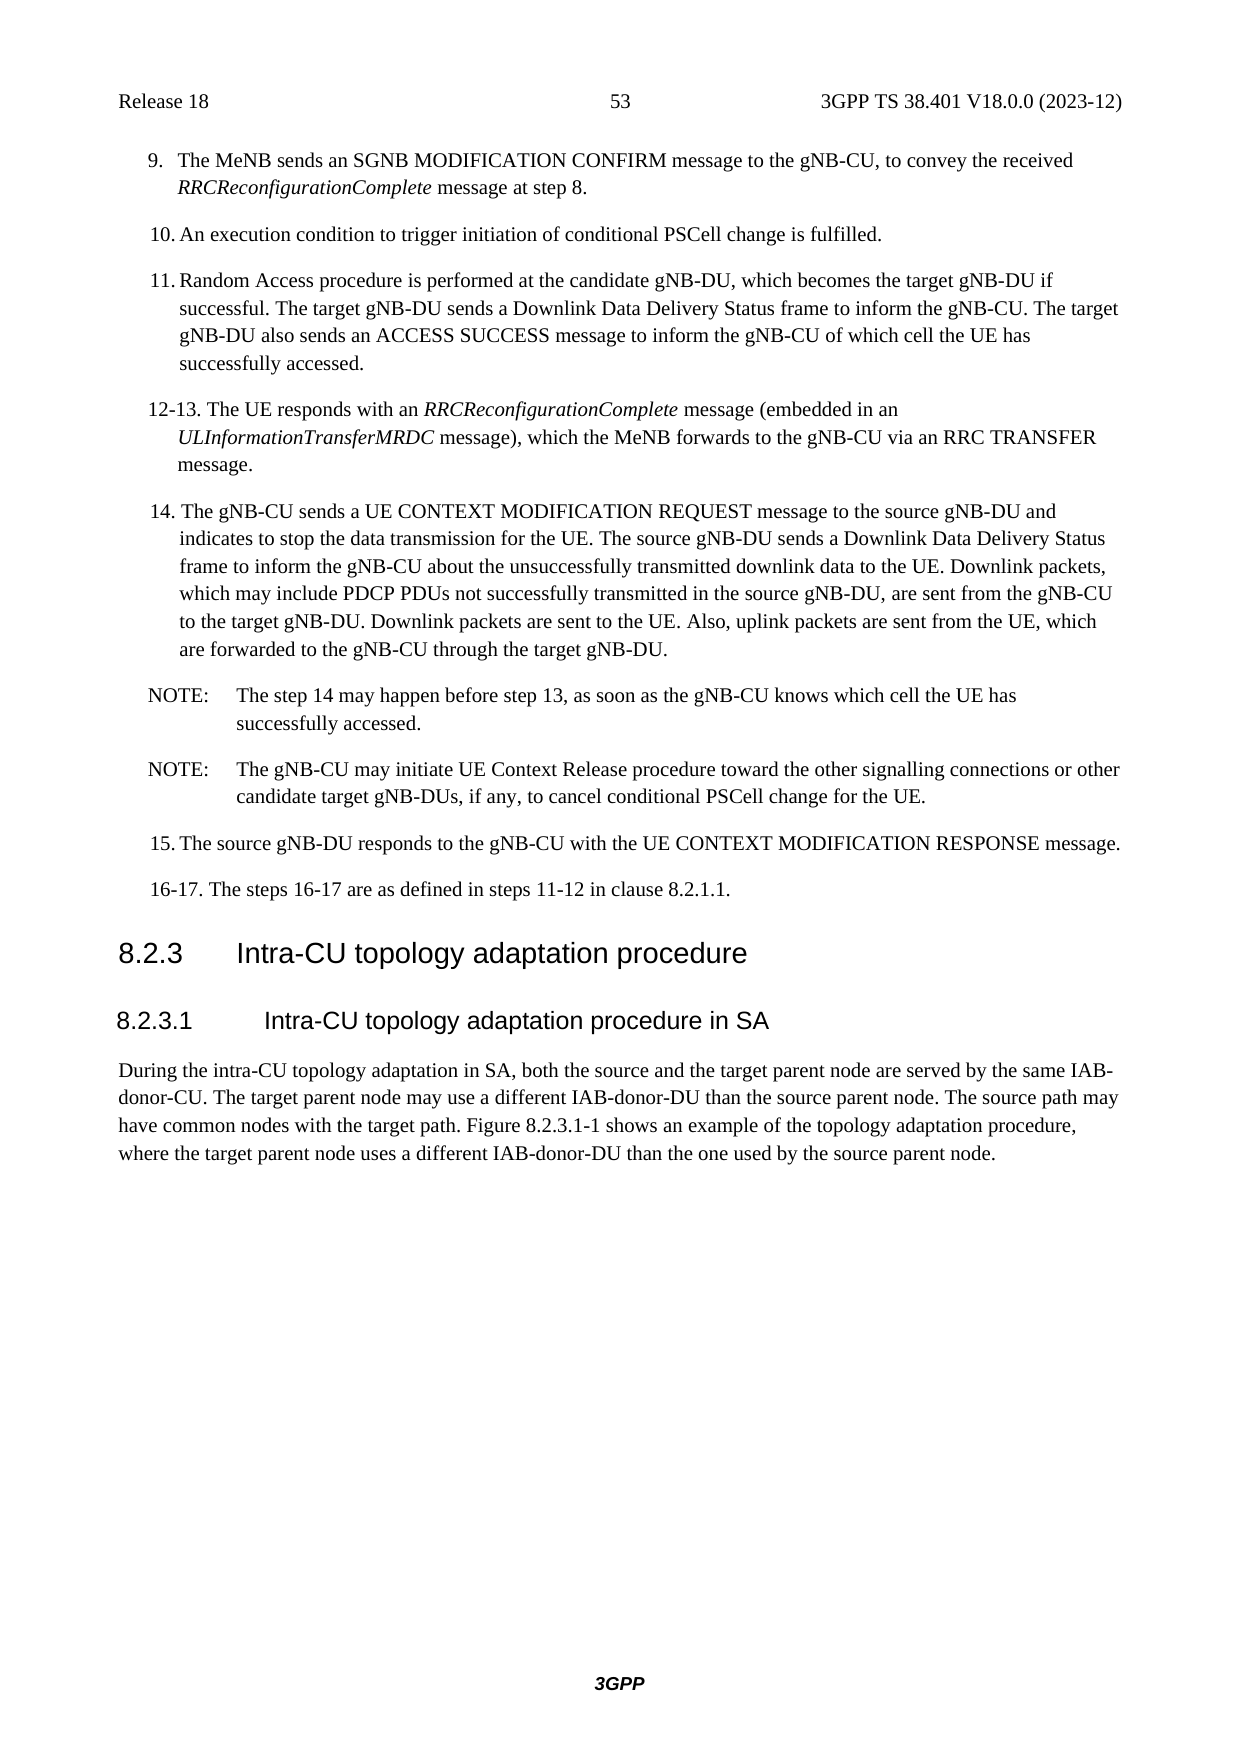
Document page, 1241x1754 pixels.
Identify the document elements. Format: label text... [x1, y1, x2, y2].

text 14. The gNB-CU sends a UE CONTEXT MODIFICATION REQUEST message to the source gNB-DU and indicates to stop the data transmission for the UE. The source gNB-DU sends a Downlink Data Delivery Status frame to inform the gNB-CU about the unsuccessfully transmitted downlink data to the UE. Downlink packets, which may include PDCP PDUs not successfully transmitted in the source gNB-DU, are sent from the gNB-CU to the target gNB-DU. Downlink packets are sent to the UE. Also, uplink packets are sent from the UE, which are forwarded to the gNB-CU through the target gNB-DU. [149, 498, 1122, 661]
text 12-13. The UE responds with an RRCReconfigurationComplete message (embedded in an ULInformationTransferMRDC message), which the MeNB forwards to the gNB-CU via an RRC TRANSFER message. [148, 397, 1122, 476]
text 9. The MeNB sends an SGNB MODIFICATION CONFIRM message to the gNB-CU, to convey the received RRCReconfigurationComplete message at step 8. [148, 147, 1122, 199]
text 16-17. The steps 16-17 are as defined in steps 11-12 in clause 8.2.1.1. [149, 877, 1122, 901]
text 10. An execution condition to trigger initiation of conditional PSCell change is fulfilled. [149, 221, 1122, 246]
subtitle 8.2.3 Intra-CU topology adaptation procedure [118, 936, 1122, 969]
text During the intra-CU topology adaptation in SA, both the source and the target parent node are served by the same IAB-donor-CU. The target parent node may use a different IAB-donor-DU than the source parent node. The source path may have common nodes with the target path. Figure 8.2.3.1-1 shows an example of the topology adaptation procedure, where the target parent node uses a different IAB-donor-DU than the one used by the source parent node. [118, 1058, 1122, 1164]
text 15. The source gNB-DU responds to the gNB-CU with the UE CONTEXT MODIFICATION RESPONSE message. [149, 831, 1122, 855]
text NOTE: The gNB-CU may initiate UE Context Release procedure toward the other signalling connections or other candidate target gNB-DUs, if any, to cancel conditional PSCell change for the UE. [148, 757, 1122, 808]
text 11. Random Access procedure is performed at the candidate gNB-DU, which becomes the target gNB-DU if successful. The target gNB-DU sends a Downlink Data Delivery Status frame to inform the gNB-CU. The target gNB-DU also sends an ACCESS SUCCESS message to inform the gNB-CU of which cell the UE has successfully accessed. [149, 268, 1122, 375]
text NOTE: The step 14 may happen before step 13, as soon as the gNB-CU knows which cell the UE has successfully accessed. [148, 683, 1122, 734]
subtitle 8.2.3.1 Intra-CU topology adaptation procedure in SA [116, 1006, 1122, 1034]
